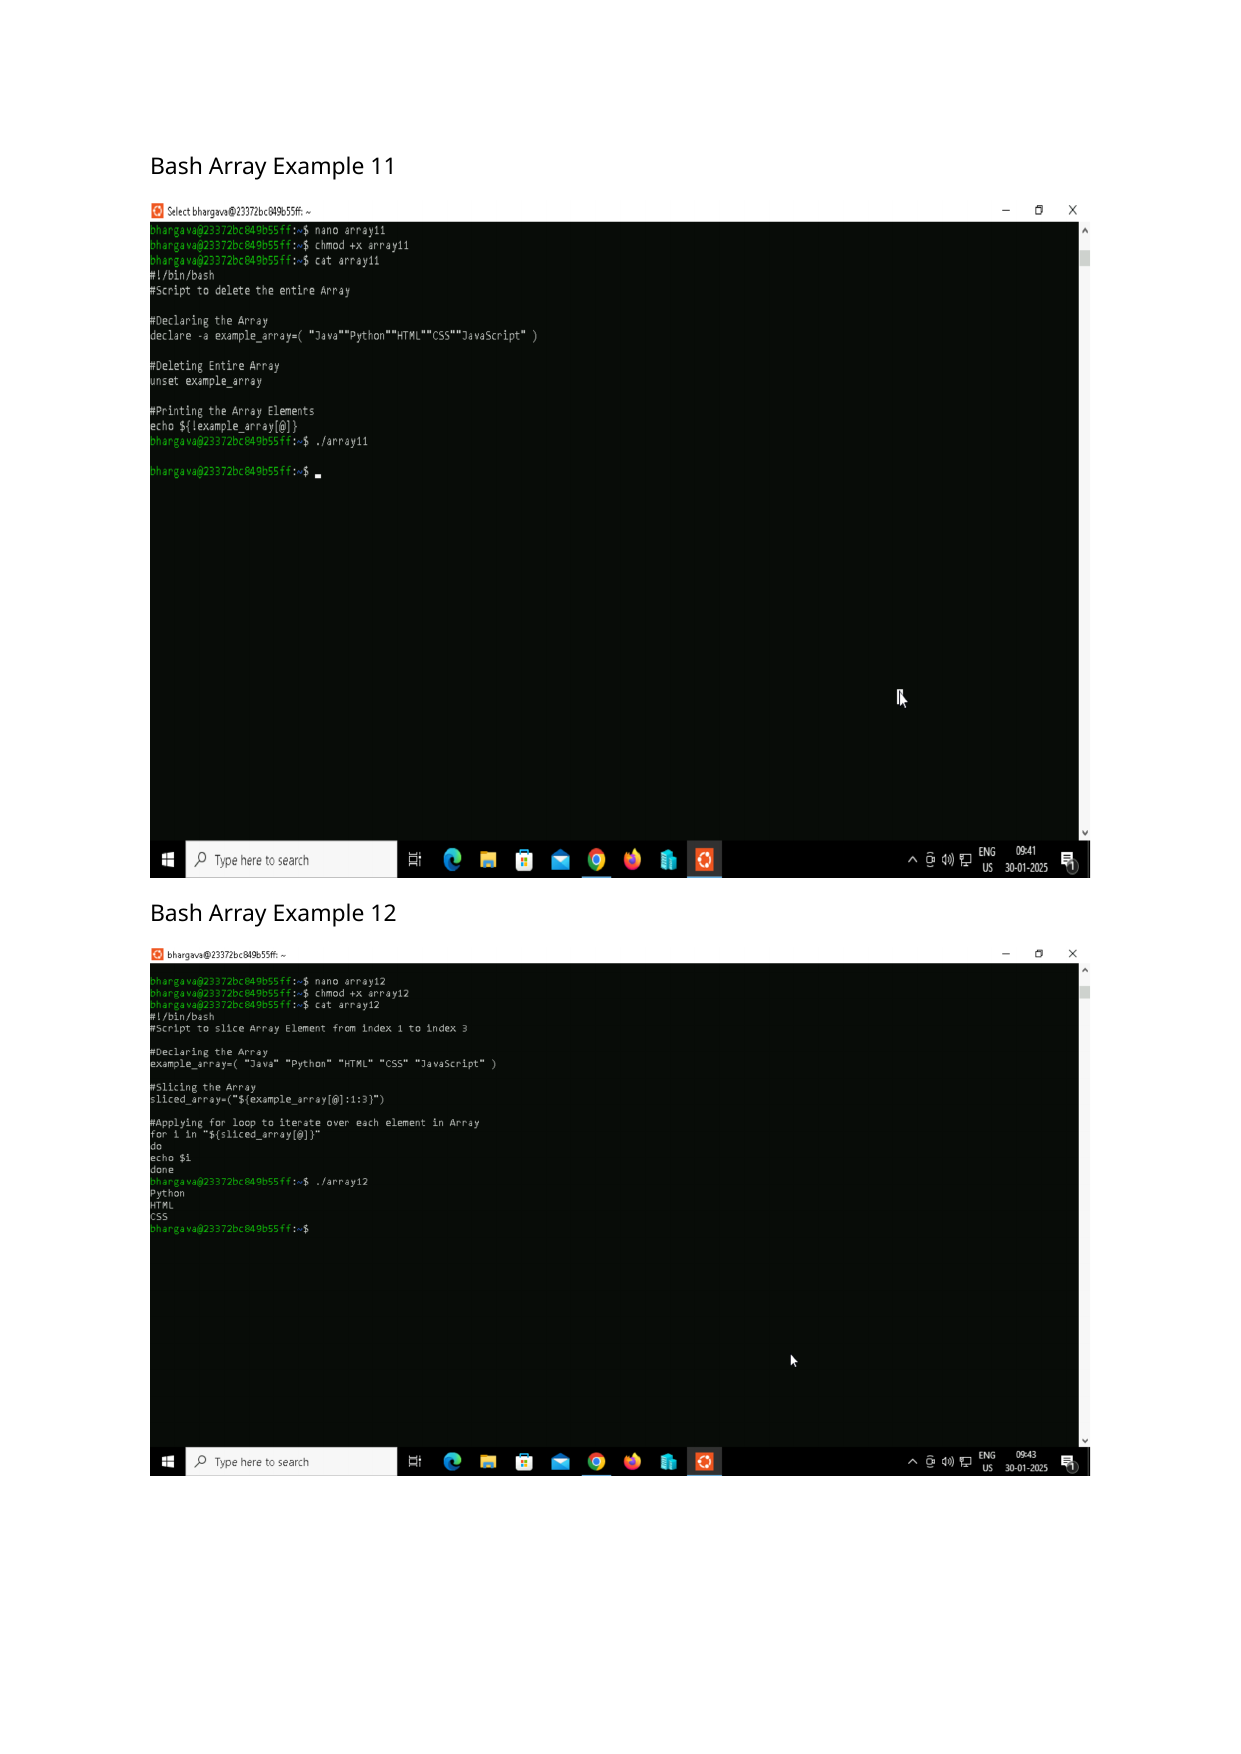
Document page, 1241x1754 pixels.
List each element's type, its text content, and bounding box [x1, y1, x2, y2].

text Bash Array Example 11 [150, 150, 1090, 181]
text Bash Array Example 12 [150, 897, 1090, 928]
picture [150, 947, 1091, 1476]
picture [150, 200, 1091, 878]
